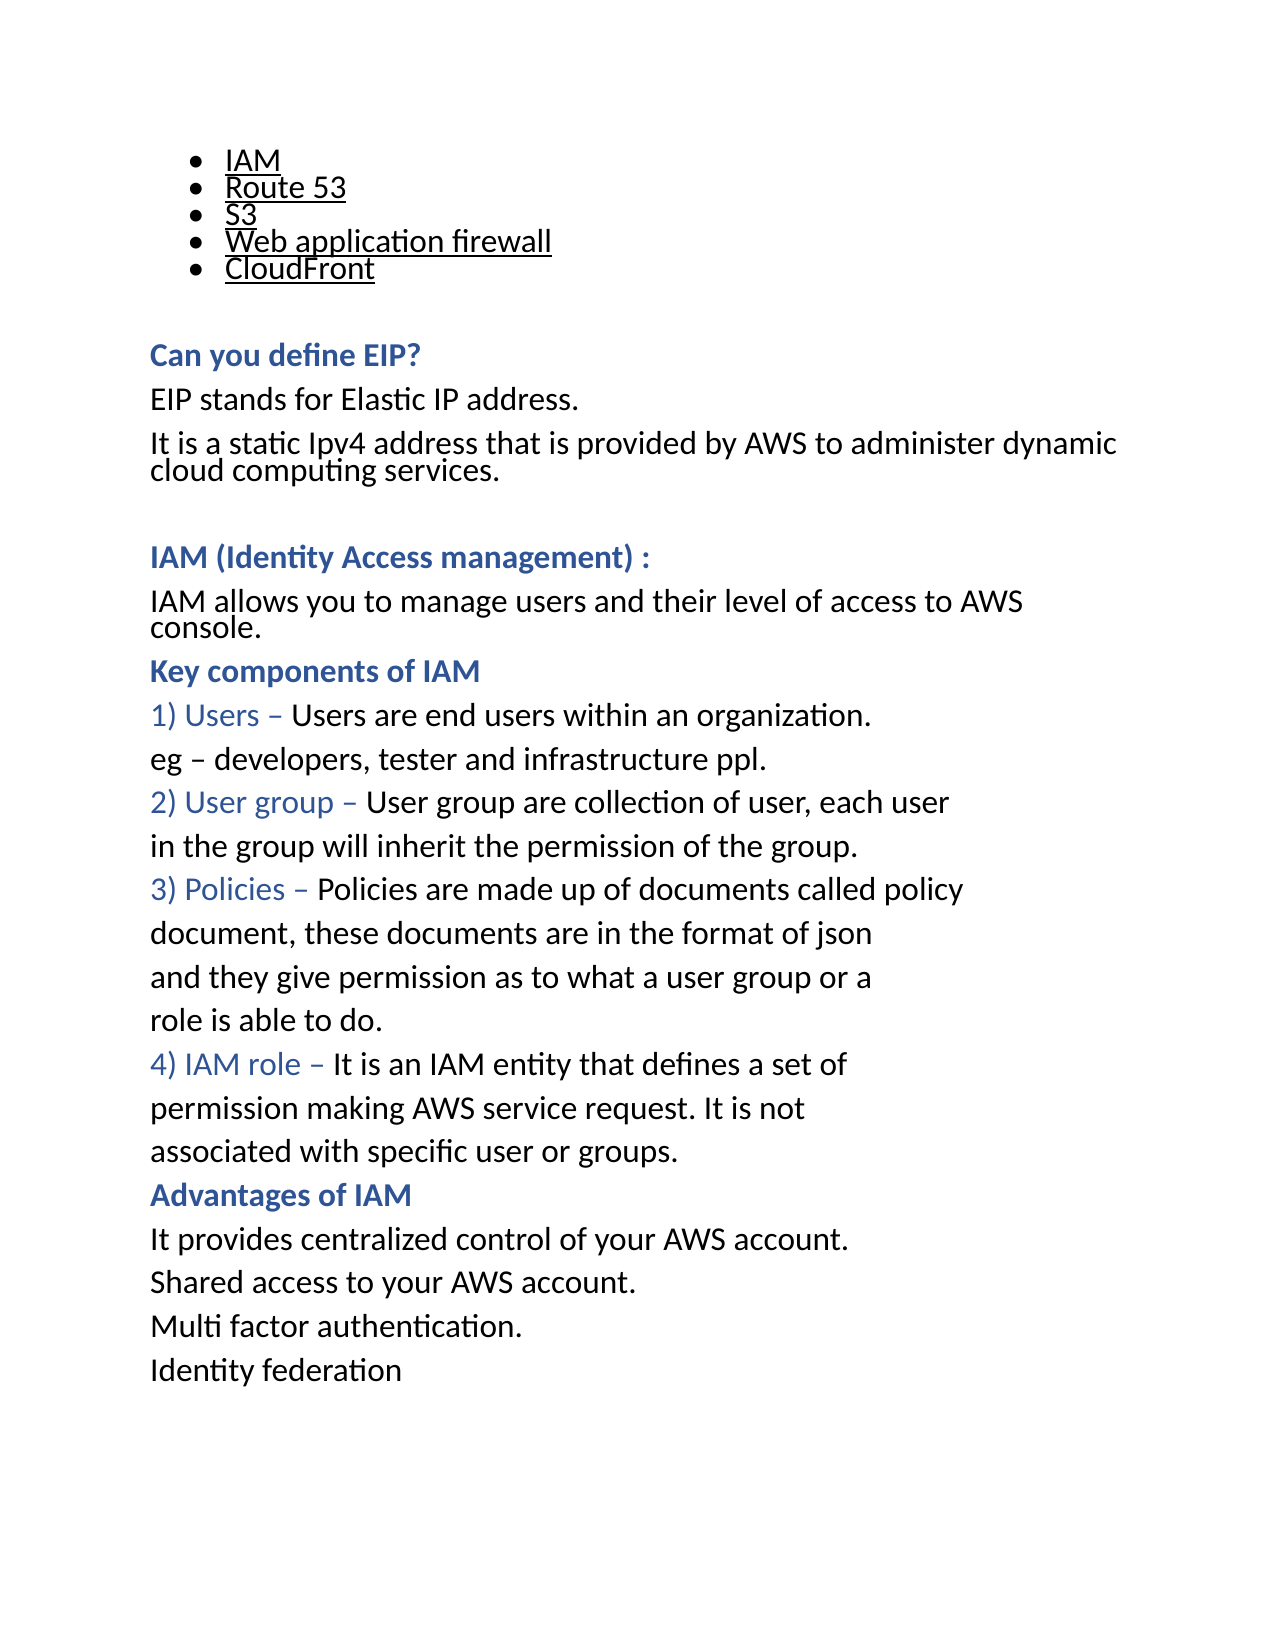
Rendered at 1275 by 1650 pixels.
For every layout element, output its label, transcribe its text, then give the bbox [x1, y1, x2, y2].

text role is able to do. [150, 1010, 1125, 1037]
list S3 [187, 204, 1125, 231]
text It provides centralized control of your AWS account. [150, 1228, 1125, 1255]
text permission making AWS service request. It is not [150, 1097, 1125, 1124]
text 4) IAM role – It is an IAM entity that defines a set of [150, 1054, 1125, 1081]
text 3) Policies – Policies are made up of documents called policy [150, 879, 1125, 906]
text and they give permission as to what a user group or a [150, 967, 1125, 993]
text Key components of IAM [150, 661, 1125, 688]
text Identity federation [150, 1359, 1125, 1386]
text eg – developers, tester and infrastructure ppl. [150, 748, 1125, 775]
text Shared access to your AWS account. [150, 1272, 1125, 1299]
text document, these documents are in the format of json [150, 923, 1125, 950]
text IAM allows you to manage users and their level of access to AWS console. [150, 590, 1125, 644]
text Can you define EIP? [150, 345, 1125, 372]
text 2) User group – User group are collection of user, each user [150, 792, 1125, 819]
list IAM [187, 150, 1125, 177]
text IAM (Identity Access management) : [150, 547, 1125, 574]
text 1) Users – Users are end users within an organization. [150, 705, 1125, 732]
list Route 53 [187, 177, 1125, 204]
text EIP stands for Elastic IP address. [150, 389, 1125, 416]
text Advantages of IAM [150, 1185, 1125, 1212]
text Multi factor authentication. [150, 1316, 1125, 1343]
list Web application firewall [187, 231, 1125, 258]
text associated with specific user or groups. [150, 1141, 1125, 1168]
text in the group will inherit the permission of the group. [150, 836, 1125, 863]
list CloudFront [187, 258, 1125, 285]
text It is a static Ipv4 address that is provided by AWS to administer dynamic cloud computing services. [150, 432, 1125, 486]
